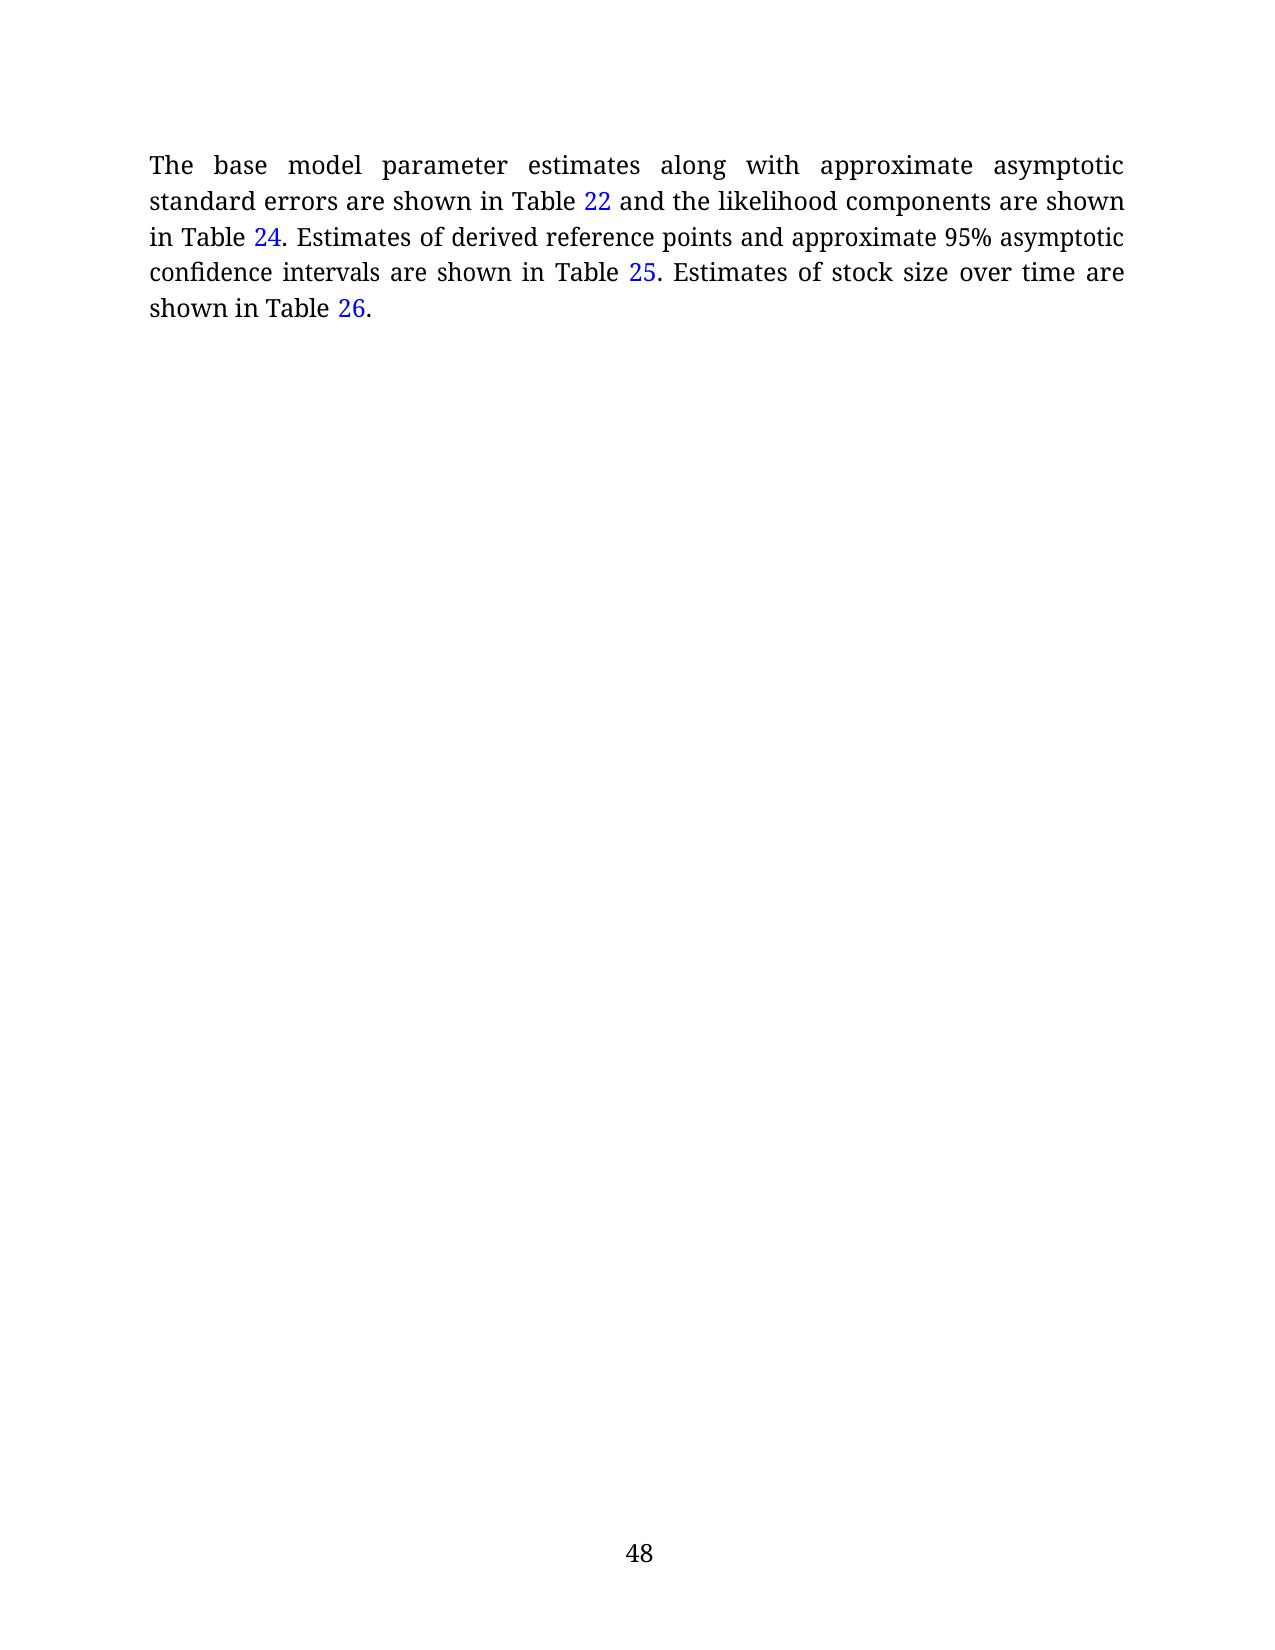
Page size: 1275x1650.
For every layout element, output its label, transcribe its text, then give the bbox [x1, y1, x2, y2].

text The base model parameter estimates along with approximate asymptotic standard errors are shown in Table 22 and the likelihood components are shown in Table 24. Estimates of derived reference points and approximate 95% asymptotic confidence intervals are shown in Table 25. Estimates of stock size over time are shown in Table 26. [149, 148, 1125, 325]
